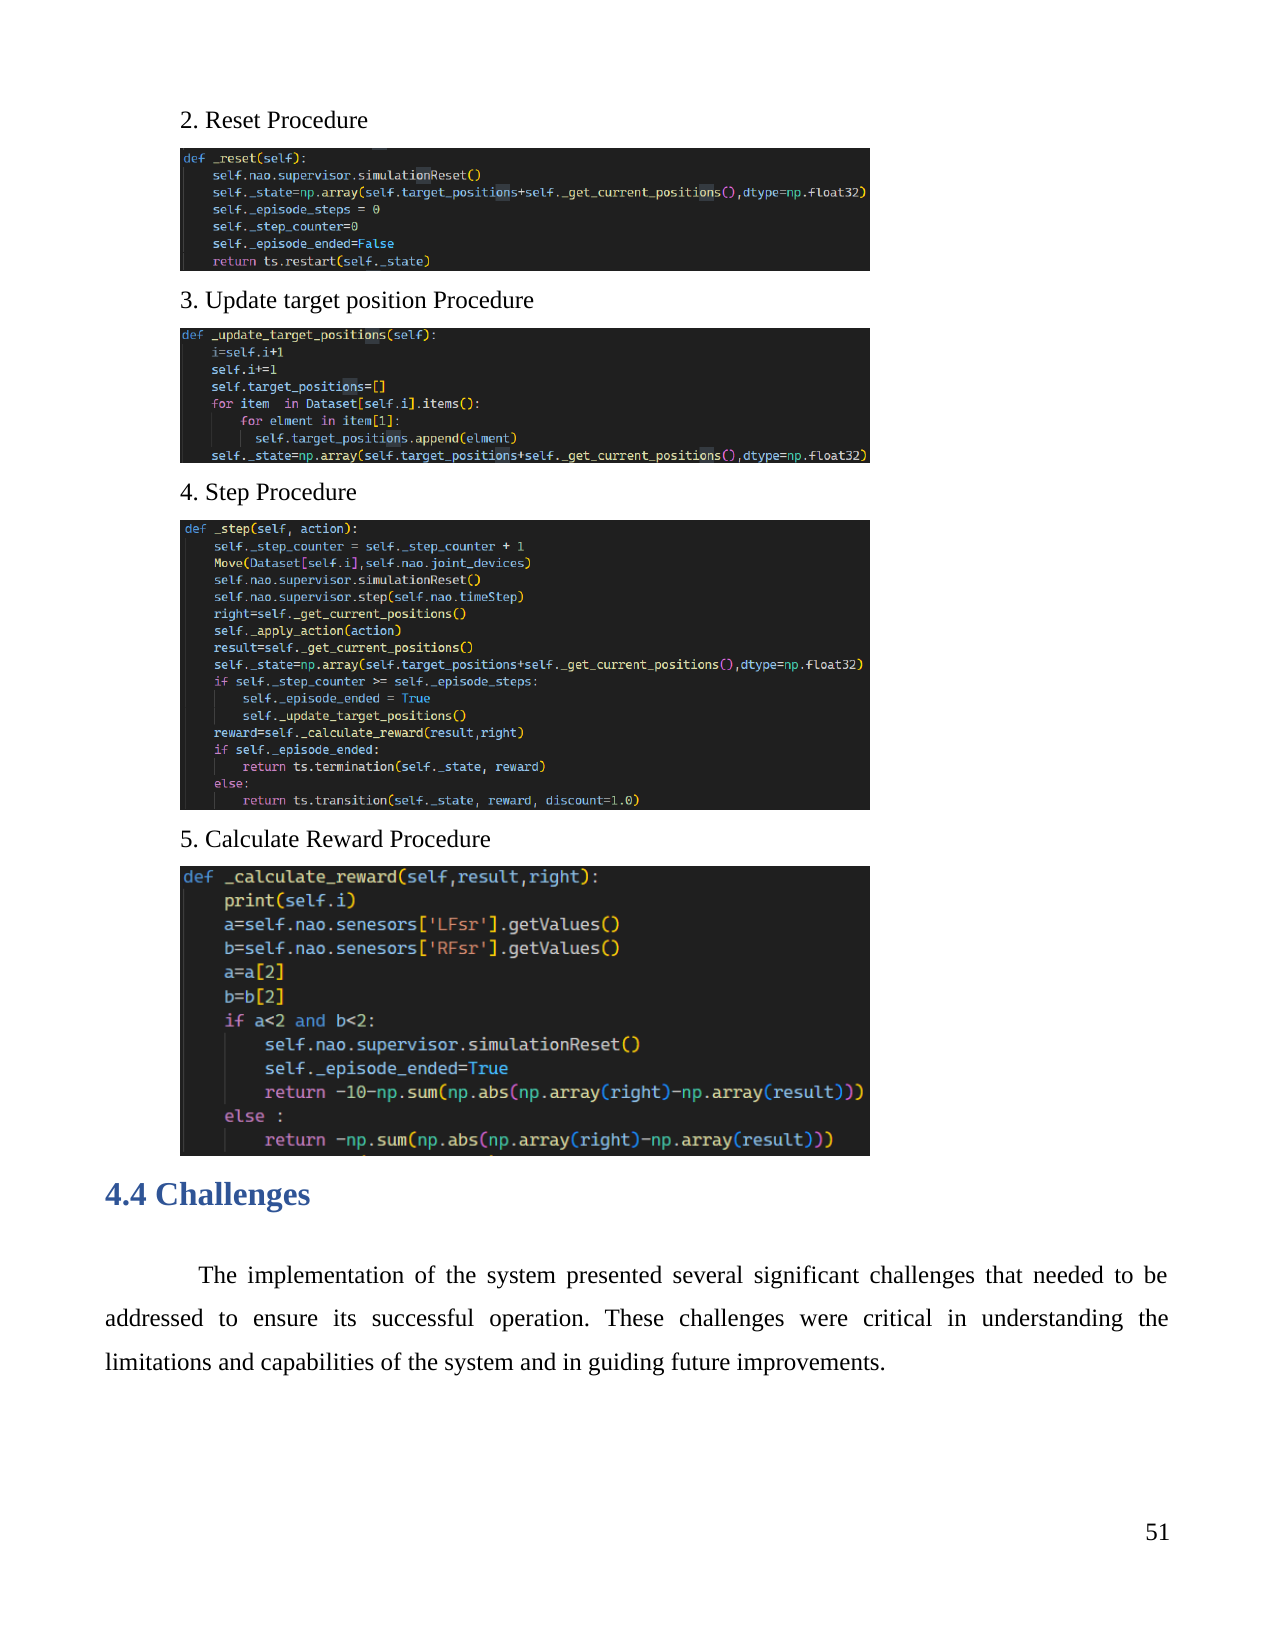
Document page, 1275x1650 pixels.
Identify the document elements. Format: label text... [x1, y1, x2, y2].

list 5. Calculate Reward Procedure [180, 824, 1170, 852]
list 3. Update target position Procedure [180, 285, 1170, 314]
text The implementation of the system presented several significant challenges that needed to be addressed to ensure its successful operation. These challenges were critical in understanding the limitations and capabilities of the system and in guiding future improvements. [105, 1260, 1170, 1375]
picture [180, 520, 870, 810]
list 2. Reset Procedure [180, 105, 1170, 134]
picture [180, 148, 870, 271]
subtitle 4.4 Challenges [105, 1174, 1170, 1212]
list 4. Step Procedure [180, 477, 1170, 506]
picture [180, 866, 870, 1156]
picture [180, 328, 870, 463]
